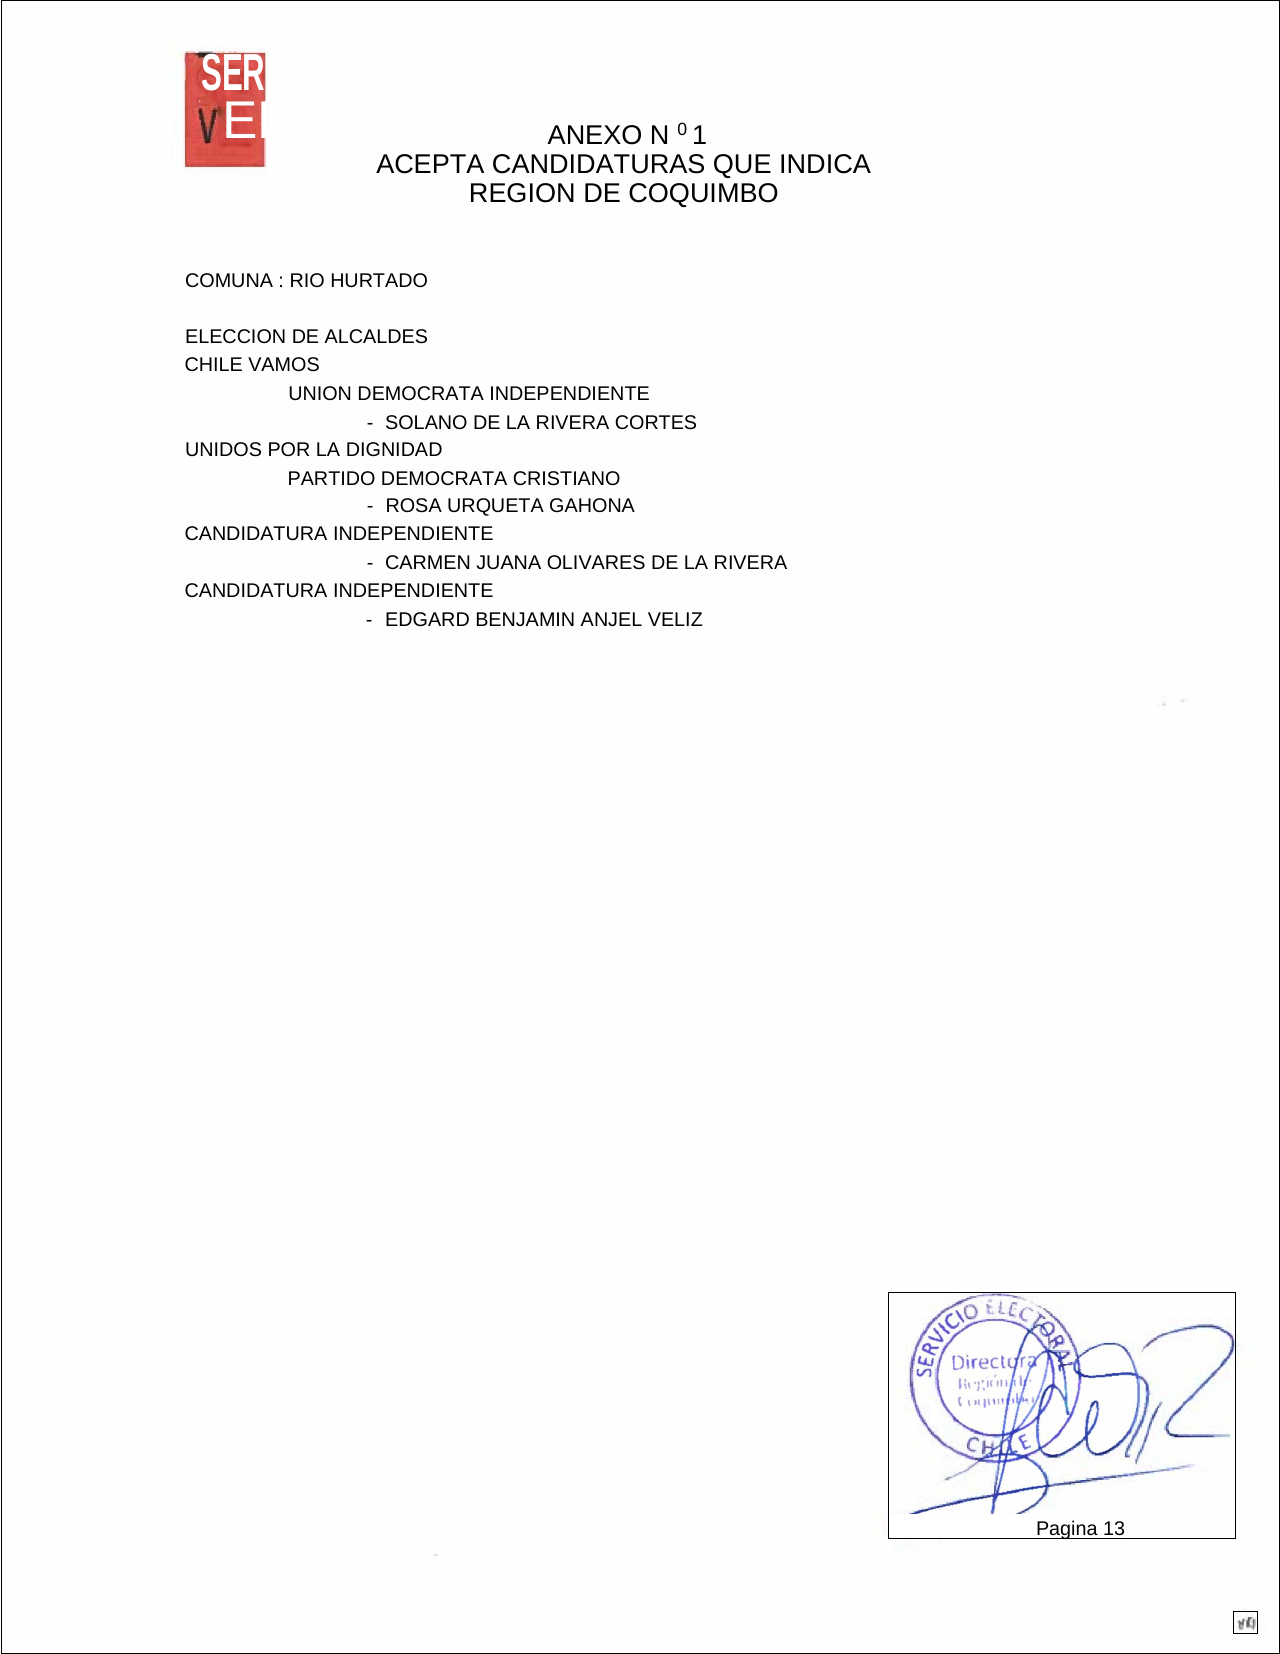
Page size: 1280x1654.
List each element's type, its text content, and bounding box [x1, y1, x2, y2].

list CARMEN JUANA OLIVARES DE LA RIVERA CANDIDATURA INDEPENDIENTE [184, 551, 788, 602]
text Pagina 13 [173, 1517, 1125, 1539]
list ROSA URQUETA GAHONA CANDIDATURA INDEPENDIENTE [184, 494, 635, 545]
text ACEPTA CANDIDATURAS QUE INDICA REGION DE COQUIMBO [376, 151, 871, 208]
text EL [222, 100, 291, 148]
text COMUNA : RIO HURTADO [185, 269, 1135, 292]
subtitle SER [201, 53, 291, 100]
text UNION DEMOCRATA INDEPENDIENTE [288, 381, 1135, 404]
text ELECCION DE ALCALDES CHILE VAMOS [184, 325, 430, 375]
list EDGARD BENJAMIN ANJEL VELIZ [366, 608, 1135, 631]
list SOLANO DE LA RIVERA CORTES UNIDOS POR LA DIGNIDAD [185, 411, 697, 461]
picture [2, 1, 1279, 1653]
text PARTIDO DEMOCRATA CRISTIANO [287, 467, 1135, 489]
text ANEXO N 0 1 [376, 121, 878, 151]
